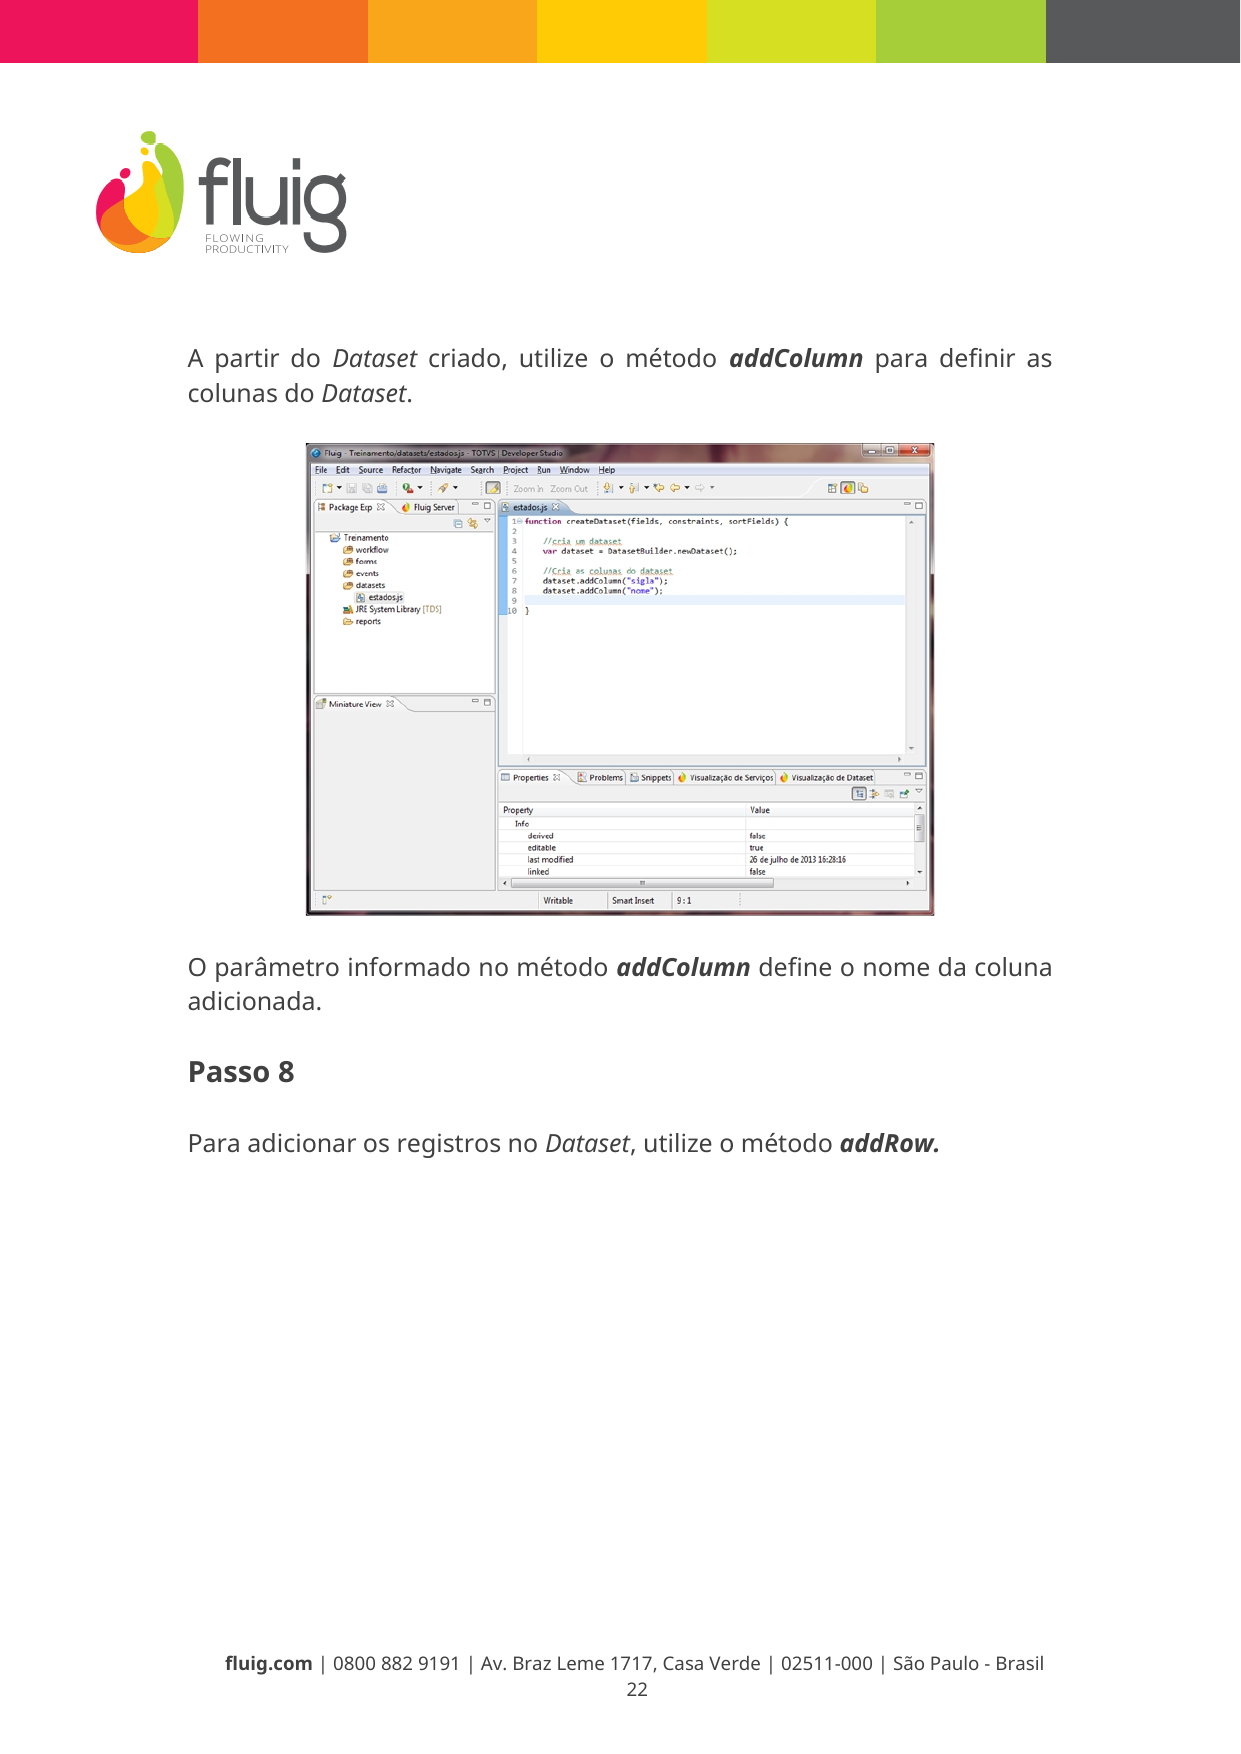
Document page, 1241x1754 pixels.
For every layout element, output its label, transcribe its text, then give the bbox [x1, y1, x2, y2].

text Passo 8 [187, 1052, 1053, 1091]
picture [305, 443, 935, 916]
text Para adicionar os registros no Dataset, utilize o método addRow. [187, 1126, 1053, 1159]
text A partir do Dataset criado, utilize o método addColumn para definir as colunas do Dataset. [187, 341, 1053, 409]
text O parâmetro informado no método addColumn define o nome da coluna adicionada. [187, 949, 1053, 1018]
